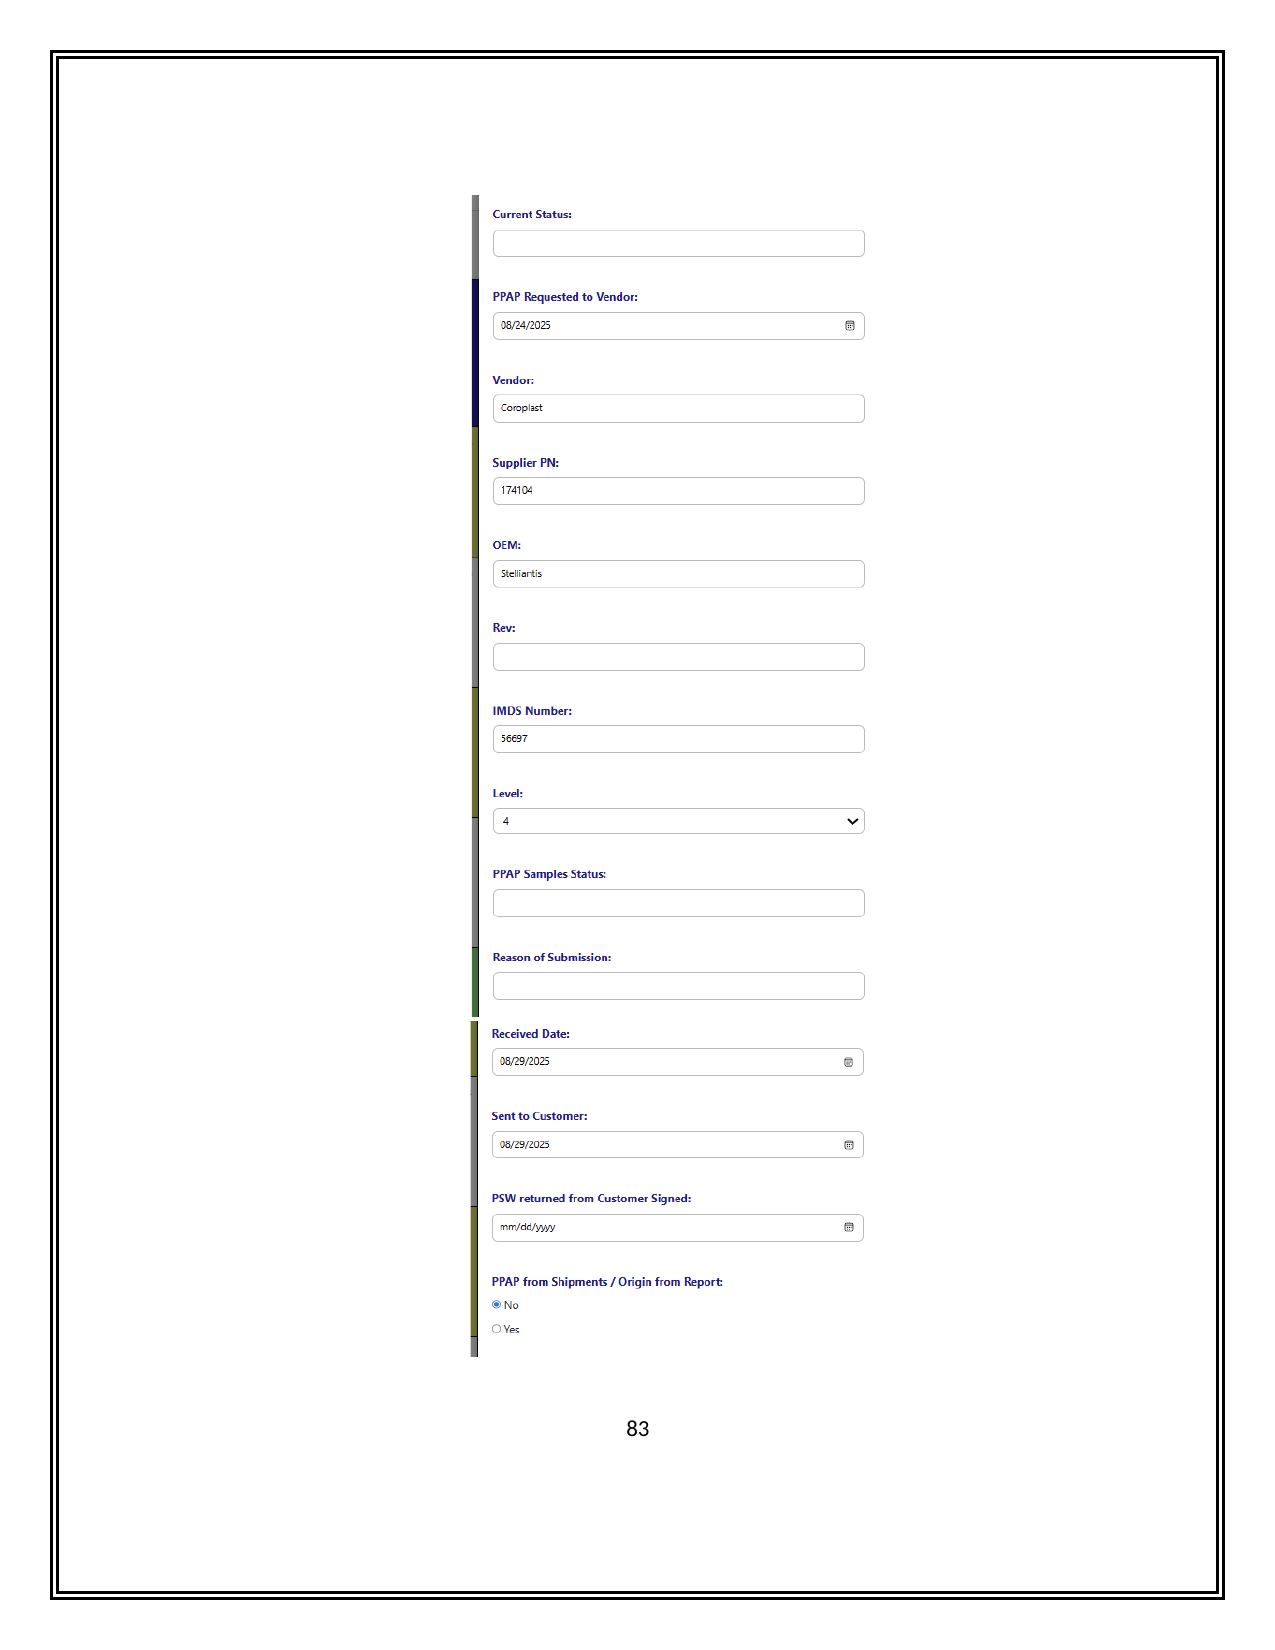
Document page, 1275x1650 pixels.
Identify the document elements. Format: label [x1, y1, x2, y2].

picture [470, 1021, 879, 1357]
picture [471, 195, 877, 1017]
